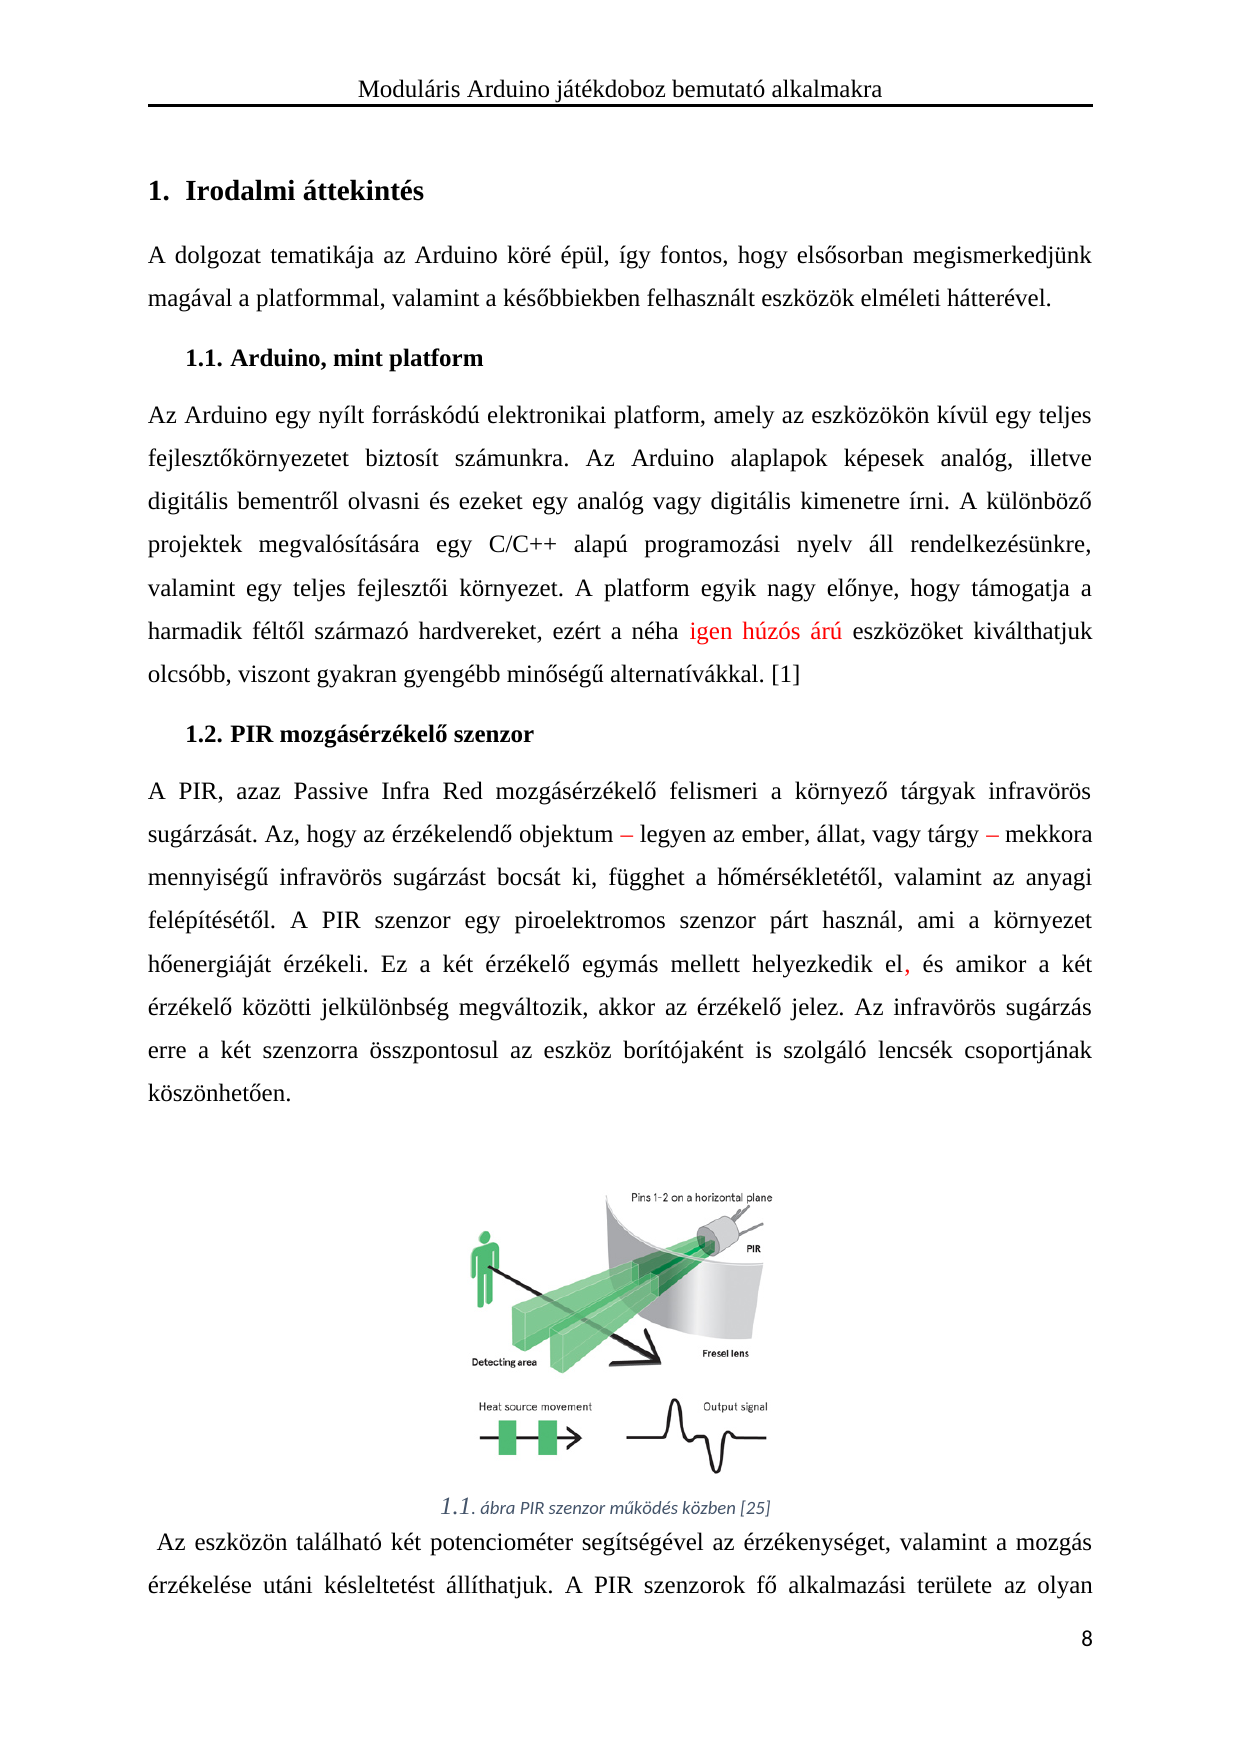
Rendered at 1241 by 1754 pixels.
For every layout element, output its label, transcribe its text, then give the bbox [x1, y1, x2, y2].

list PIR mozgásérzékelő szenzor [185, 719, 1093, 747]
picture [440, 1177, 800, 1482]
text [148, 1198, 1093, 1599]
list Arduino, mint platform [185, 343, 1093, 371]
text Az Arduino egy nyílt forráskódú elektronikai platform, amely az eszközökön kívül egy teljes fejlesztőkörnyezetet biztosít számunkra. Az Arduino alaplapok képesek analóg, illetve digitális bementről olvasni és ezeket egy analóg vagy digitális kimenetre írni. A különböző projektek megvalósítására egy C/C++ alapú programozási nyelv áll rendelkezésünkre, valamint egy teljes fejlesztői környezet. A platform egyik nagy előnye, hogy támogatja a harmadik féltől származó hardvereket, ezért a néha igen húzós árú eszközöket kiválthatjuk olcsóbb, viszont gyakran gyengébb minőségű alternatívákkal. [148, 400, 1093, 688]
subtitle Irodalmi áttekintés [148, 173, 1093, 206]
text A PIR, azaz Passive Infra Red mozgásérzékelő felismeri a környező tárgyak infravörös sugárzását. Az, hogy az érzékelendő objektum – legyen az ember, állat, vagy tárgy – mekkora mennyiségű infravörös sugárzást bocsát ki, függhet a hőmérsékletétől, valamint az anyagi felépítésétől. A PIR szenzor egy piroelektromos szenzor párt használ, ami a környezet hőenergiáját érzékeli. Ez a két érzékelő egymás mellett helyezkedik el, és amikor a két érzékelő közötti jelkülönbség megváltozik, akkor az érzékelő jelez. Az infravörös sugárzás erre a két szenzorra összpontosul az eszköz borítójaként is szolgáló lencsék csoportjának köszönhetően. [148, 776, 1093, 1107]
text A dolgozat tematikája az Arduino köré épül, így fontos, hogy elsősorban megismerkedjünk magával a platformmal, valamint a későbbiekben felhasznált eszközök elméleti hátterével. [148, 240, 1093, 312]
